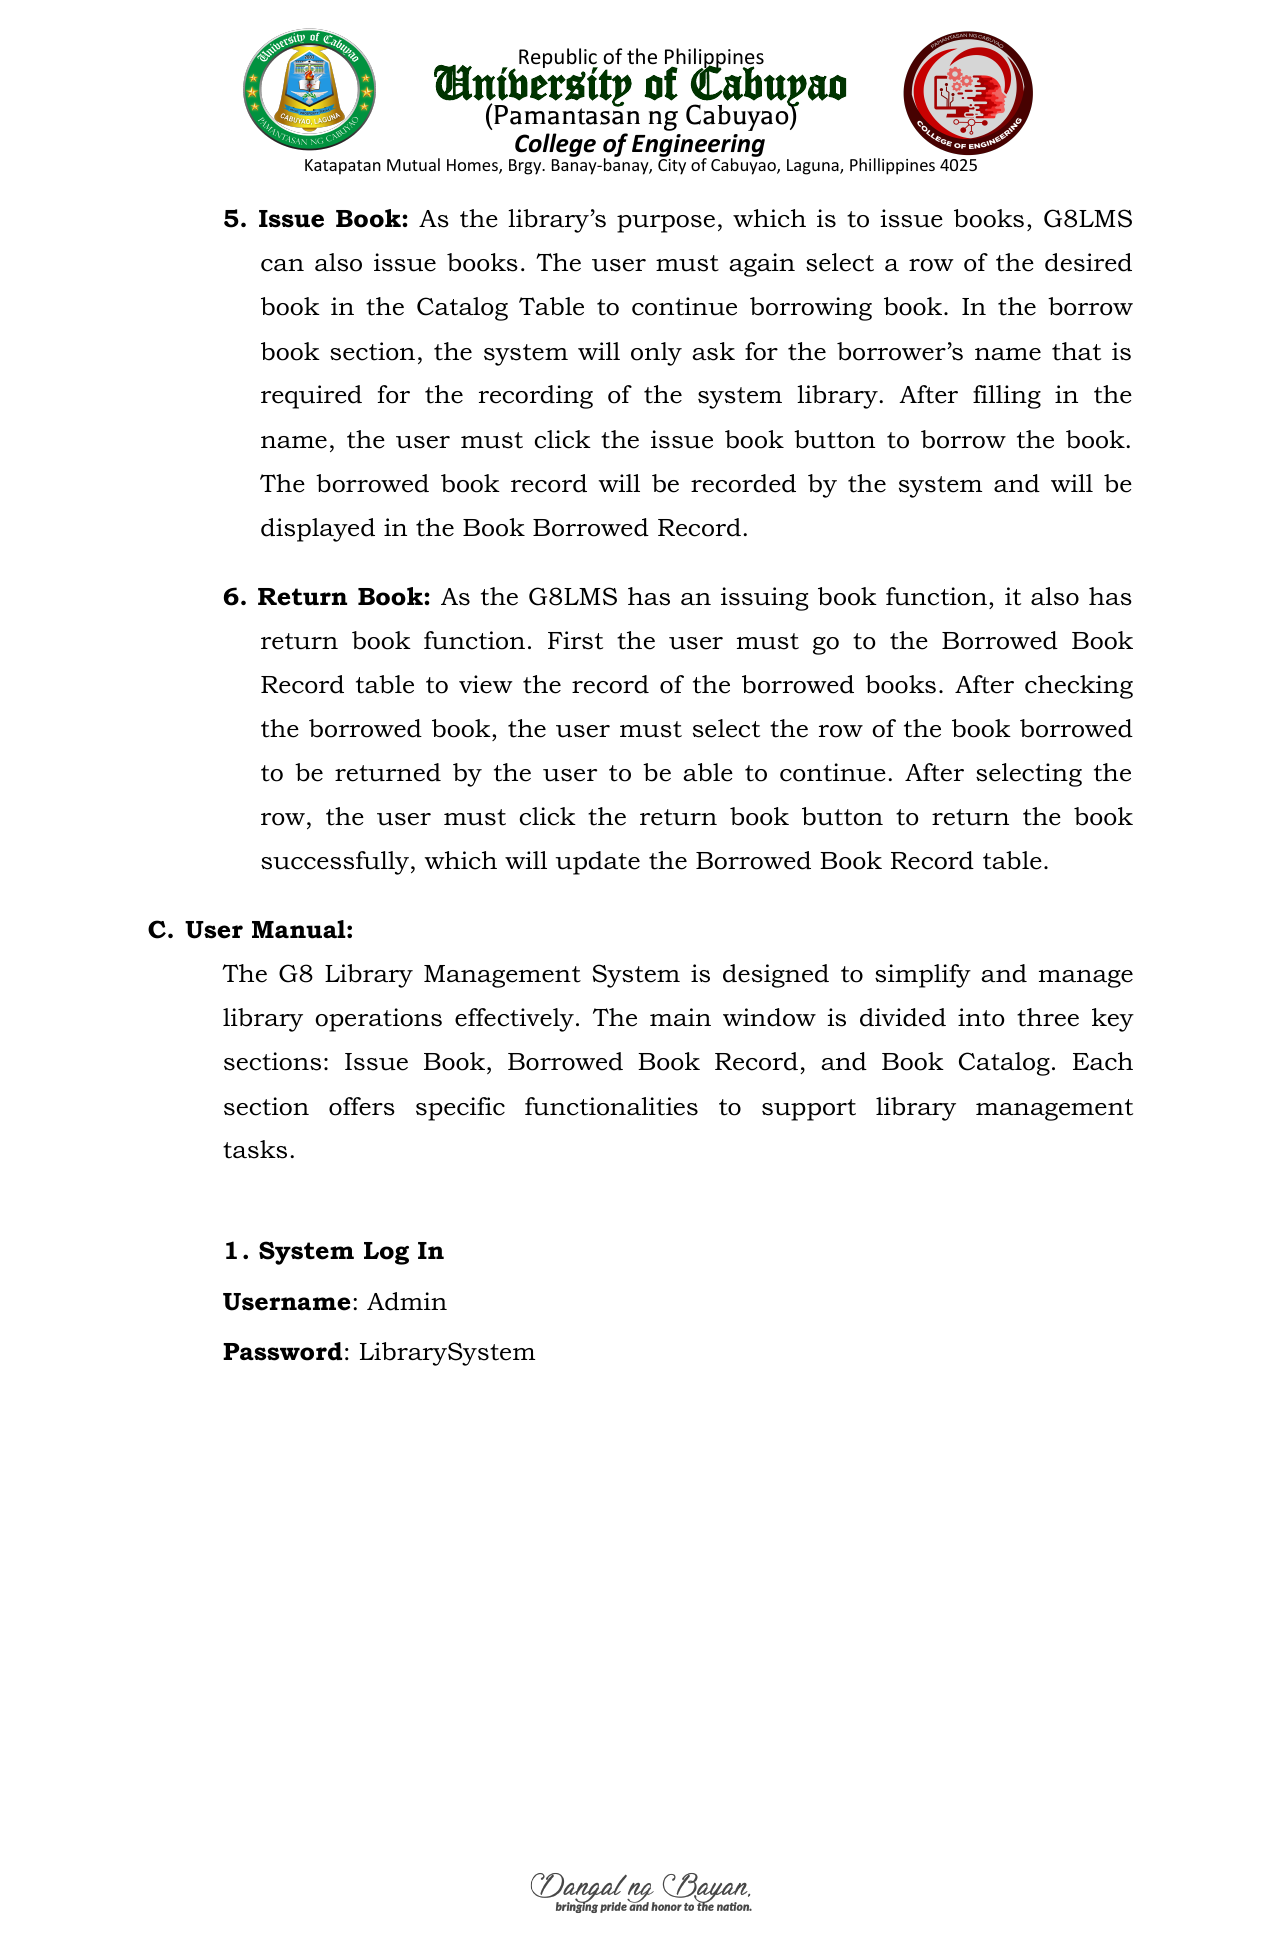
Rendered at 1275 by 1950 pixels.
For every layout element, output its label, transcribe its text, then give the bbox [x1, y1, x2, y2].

picture [899, 27, 1037, 159]
text Password: LibrarySystem [223, 1337, 1134, 1366]
list . System Log In [223, 1236, 1134, 1265]
text 6. Return Book: As the G8LMS has an issuing book function, it also has return book function. First the user must go to the Borrowed Book Record table to view the record of the borrowed books. After checking the borrowed book, the user must select the row of the book borrowed to be returned by the user to be able to continue. After selecting the row, the user must click the return book button to return the book successfully, which will update the Borrowed Book Record table. [223, 582, 1134, 875]
picture [504, 1861, 778, 1927]
text 5. Issue Book: As the library’s purpose, which is to issue books, G8LMS can also issue books. The user must again select a row of the desired book in the Catalog Table to continue borrowing book. In the borrow book section, the system will only ask for the borrower’s name that is required for the recording of the system library. After filling in the name, the user must click the issue book button to borrow the book. The borrowed book record will be recorded by the system and will be displayed in the Book Borrowed Record. [223, 204, 1134, 542]
list User Manual: [148, 915, 1134, 944]
picture [241, 18, 378, 170]
text Username: Admin [223, 1286, 1134, 1316]
text The G8 Library Management System is designed to simplify and manage library operations effectively. The main window is divided into three key sections: Issue Book, Borrowed Book Record, and Book Catalog. Each section offers specific functionalities to support library management tasks. [223, 959, 1134, 1165]
